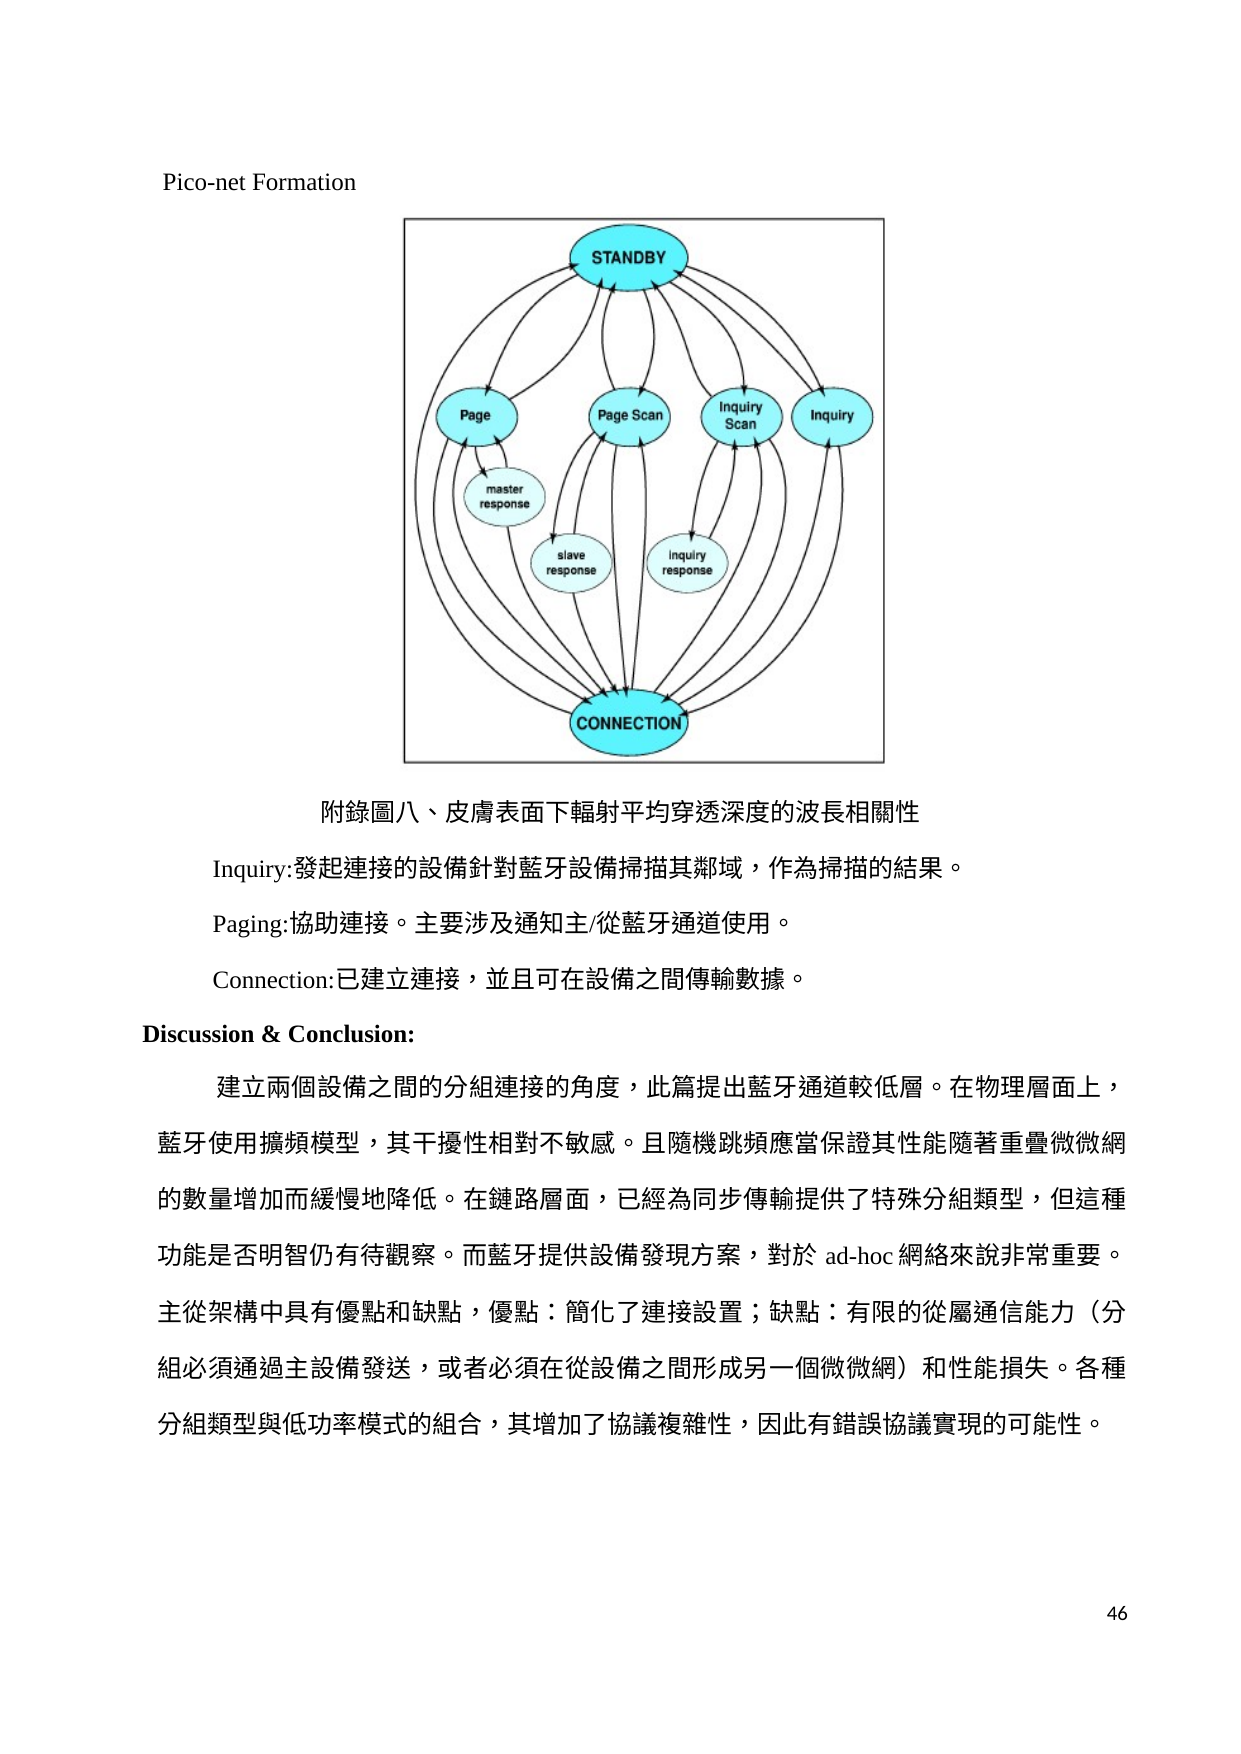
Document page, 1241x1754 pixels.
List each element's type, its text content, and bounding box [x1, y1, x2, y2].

picture [399, 214, 891, 772]
list Paging:協助連接。主要涉及通知主/從藍牙通道使用。 [212, 903, 1128, 941]
text 附錄圖八、皮膚表面下輻射平均穿透深度的波長相關性 [112, 792, 1128, 829]
list 建立兩個設備之間的分組連接的角度，此篇提出藍牙通道較低層。在物理層面上，藍牙使用擴頻模型，其干擾性相對不敏感。且隨機跳頻應當保證其性能隨著重疊微微網的數量增加而緩慢地降低。在鏈路層面，已經為同步傳輸提供了特殊分組類型，但這種功能是否明智仍有待觀察。而藍牙提供設備發現方案，對於ad-hoc網絡來說非常重要。主從架構中具有優點和缺點，優點：簡化了連接設置；缺點：有限的從屬通信能力（分組必須通過主設備發送，或者必須在從設備之間形成另一個微微網）和性能損失。各種分組類型與低功率模式的組合，其增加了協議複雜性，因此有錯誤協議實現的可能性。 [157, 1066, 1128, 1441]
text Pico-net Formation [162, 162, 1128, 200]
list Discussion & Conclusion: [142, 1014, 1128, 1052]
list Inquiry:發起連接的設備針對藍牙設備掃描其鄰域，作為掃描的結果。 [212, 848, 1128, 885]
list Connection:已建立連接，並且可在設備之間傳輸數據。 [212, 959, 1128, 996]
